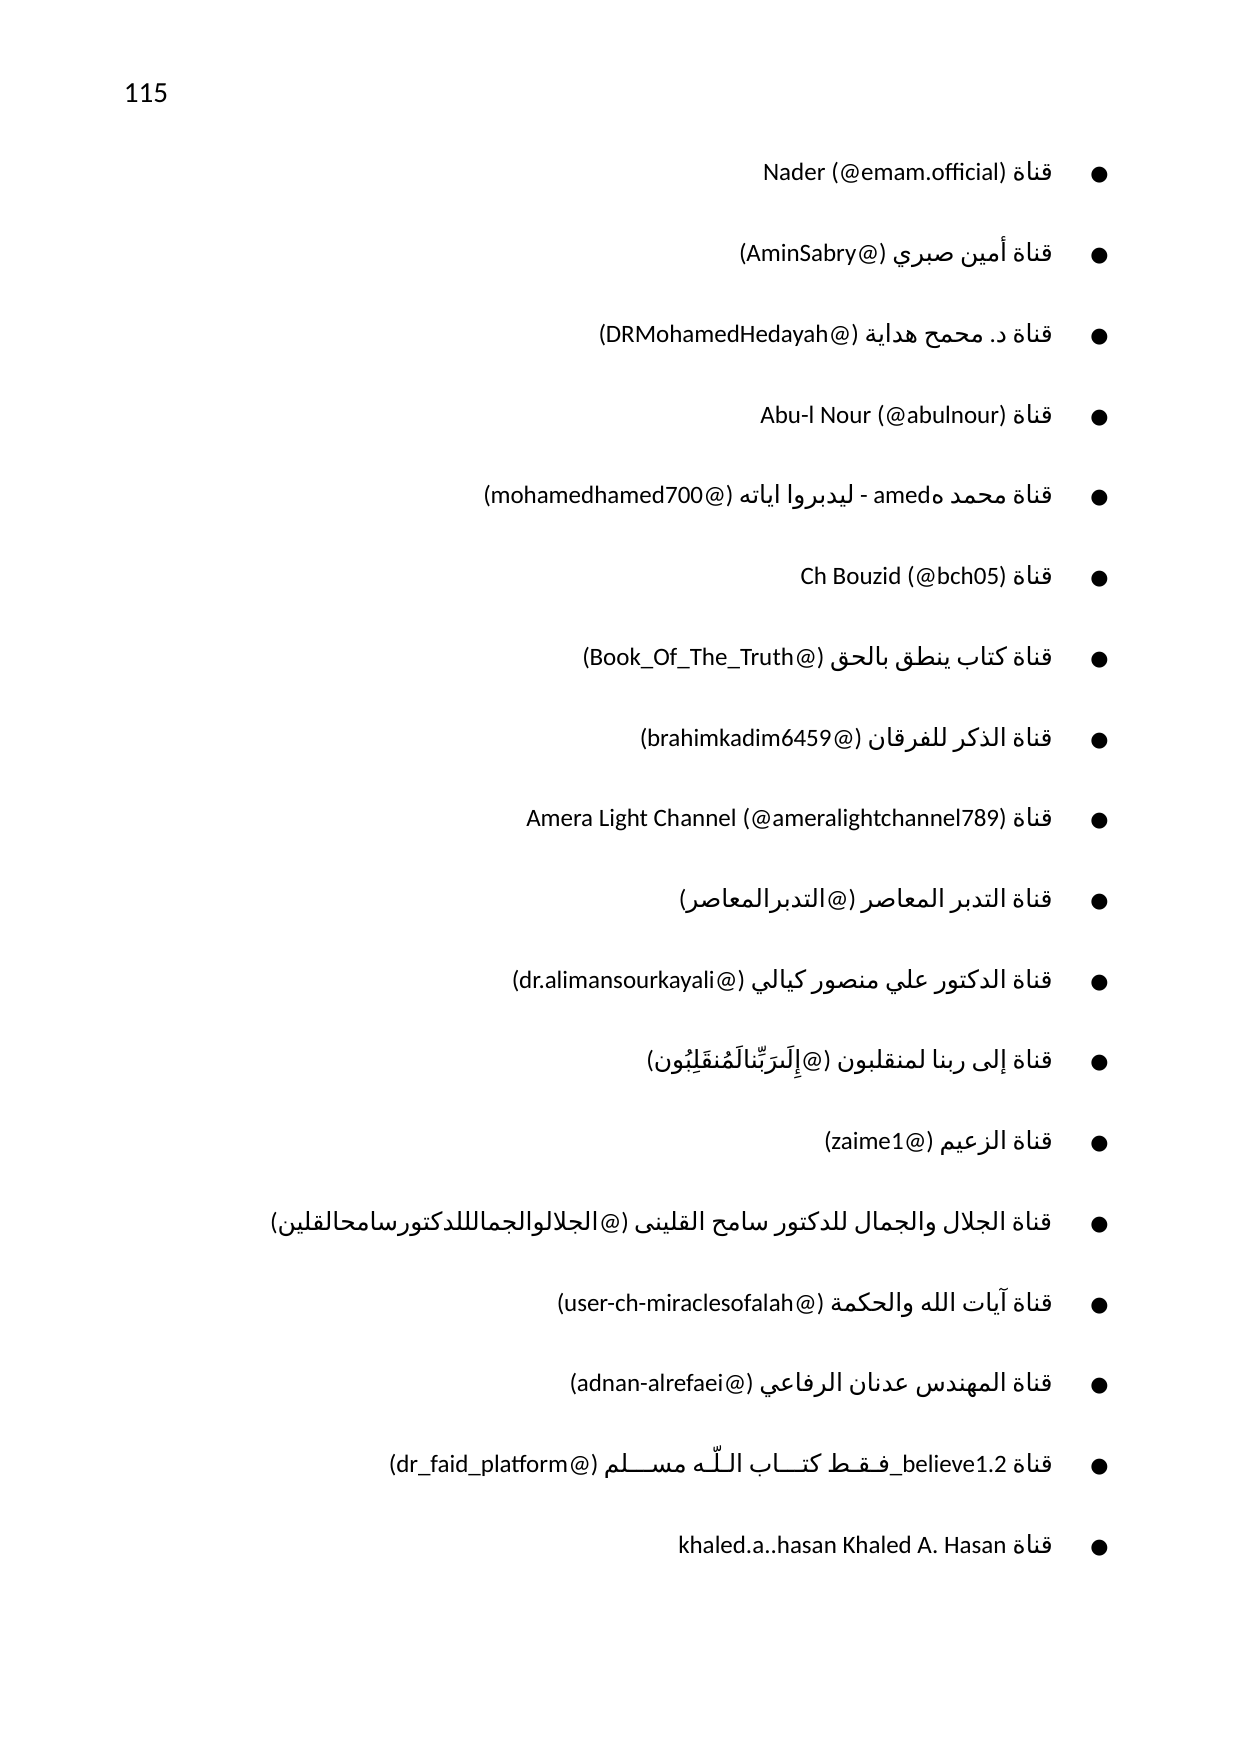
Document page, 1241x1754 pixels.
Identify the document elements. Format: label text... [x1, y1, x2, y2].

list قناة محمد هamed - ليدبروا اياته (@mohamedhamed700) [112, 473, 1090, 516]
list قناة Abu-l Nour (@abulnour) [112, 392, 1090, 435]
list قناة أمين صبري (@AminSabry) [112, 231, 1090, 273]
list قناة المهندس عدنان الرفاعي (@adnan-alrefaei) [112, 1361, 1090, 1404]
list قناة khaled.a..hasan Khaled A. Hasan [112, 1522, 1090, 1565]
list قناة الزعيم (@zaime1) [112, 1119, 1090, 1161]
list قناة إلى ربنا لمنقلبون (@إِلَىرَبِّنالَمُنقَلِبُون) [112, 1038, 1090, 1081]
list قناة الدكتور علي منصور كيالي (@dr.alimansourkayali) [112, 957, 1090, 1000]
list قناة الذكر للفرقان (@brahimkadim6459) [112, 715, 1090, 758]
list قناة believe1.2_فـقـط كتـــاب الـلّـه مســـلم (@dr_faid_platform) [112, 1442, 1090, 1484]
list قناة Amera Light Channel (@ameralightchannel789) [112, 796, 1090, 838]
list قناة كتاب ينطق بالحق (@Book_Of_The_Truth) [112, 634, 1090, 677]
list قناة Nader (@emam.official) [112, 150, 1090, 193]
list قناة د. محمح هداية (@DRMohamedHedayah) [112, 311, 1090, 354]
list قناة التدبر المعاصر (@التدبرالمعاصر) [112, 877, 1090, 919]
list قناة آيات الله والحكمة (@user-ch-miraclesofalah) [112, 1280, 1090, 1323]
list قناة Ch Bouzid (@bch05) [112, 554, 1090, 596]
list قناة الجلال والجمال للدكتور سامح القلينى (@الجلالوالجمالللدكتورسامحالقلين) [112, 1199, 1090, 1242]
